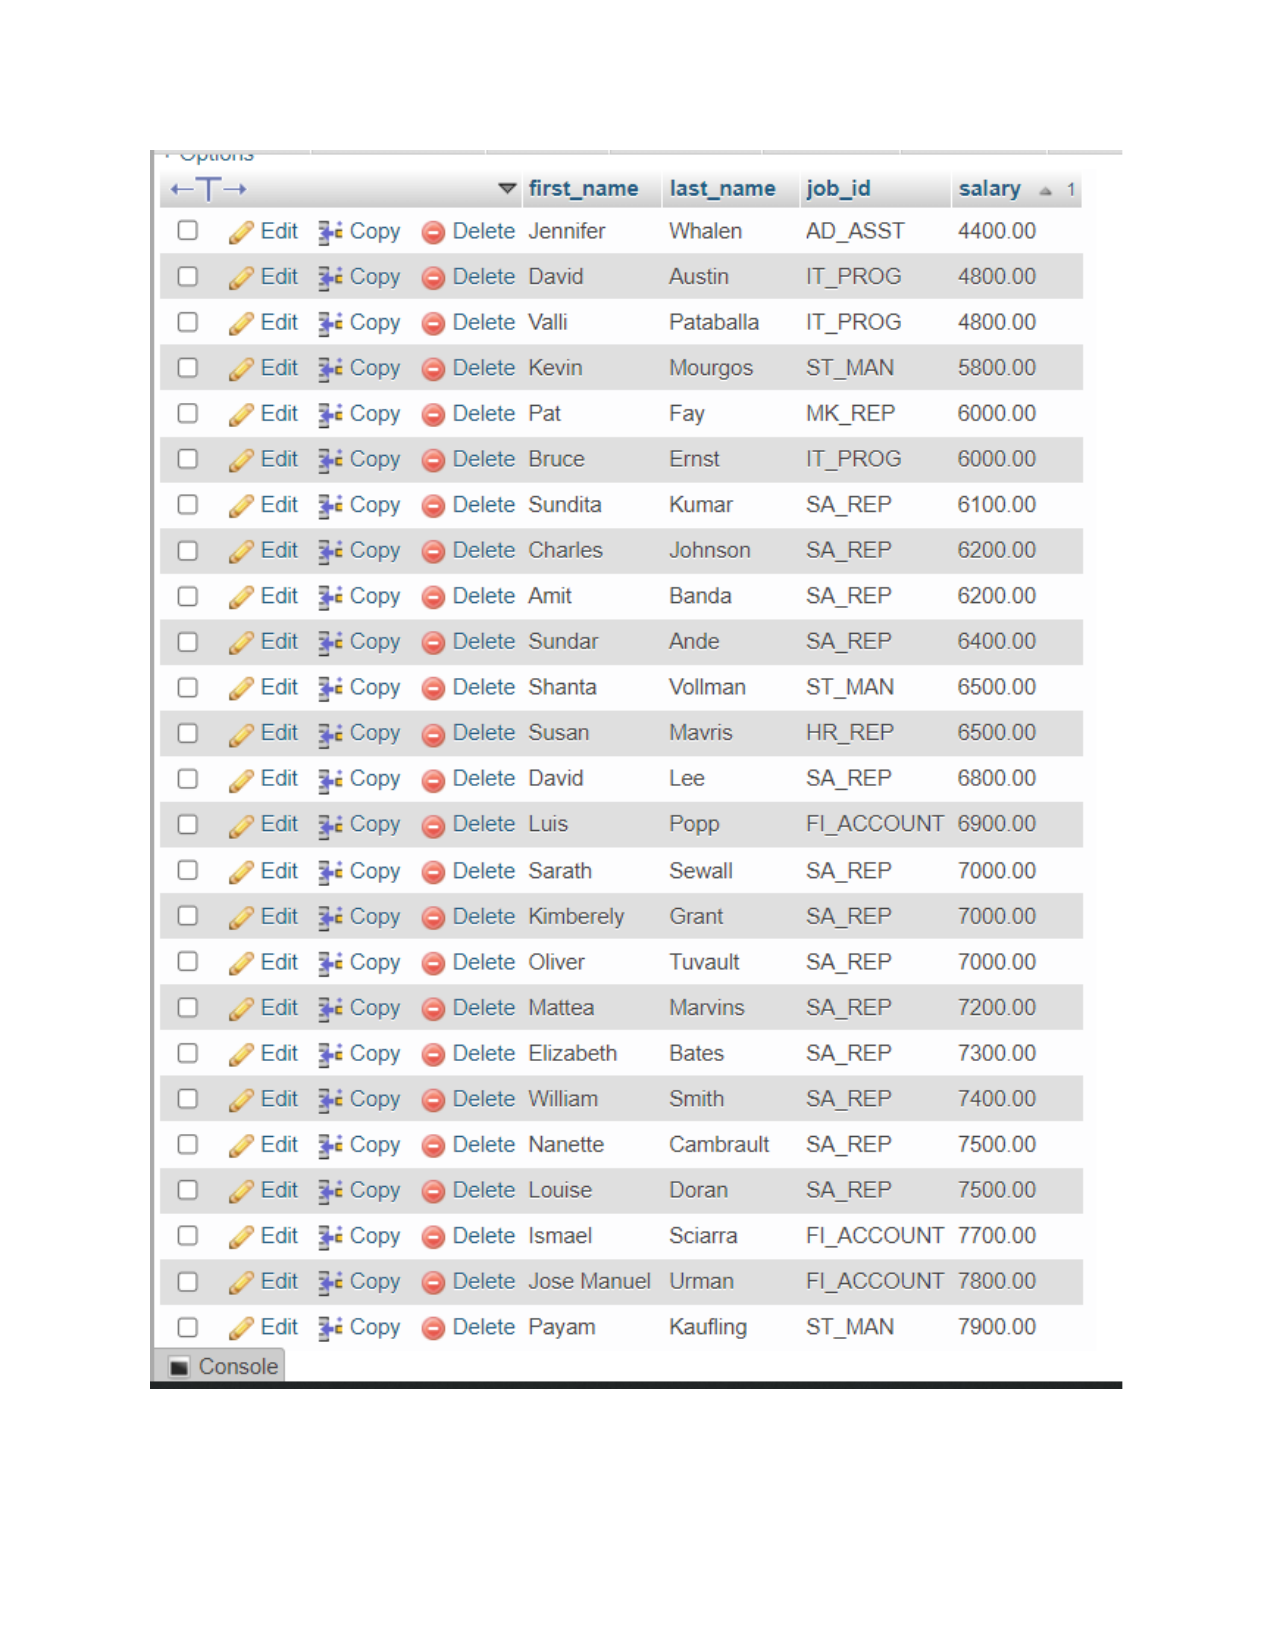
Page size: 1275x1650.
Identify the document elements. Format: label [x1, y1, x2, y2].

picture [150, 150, 1123, 1389]
